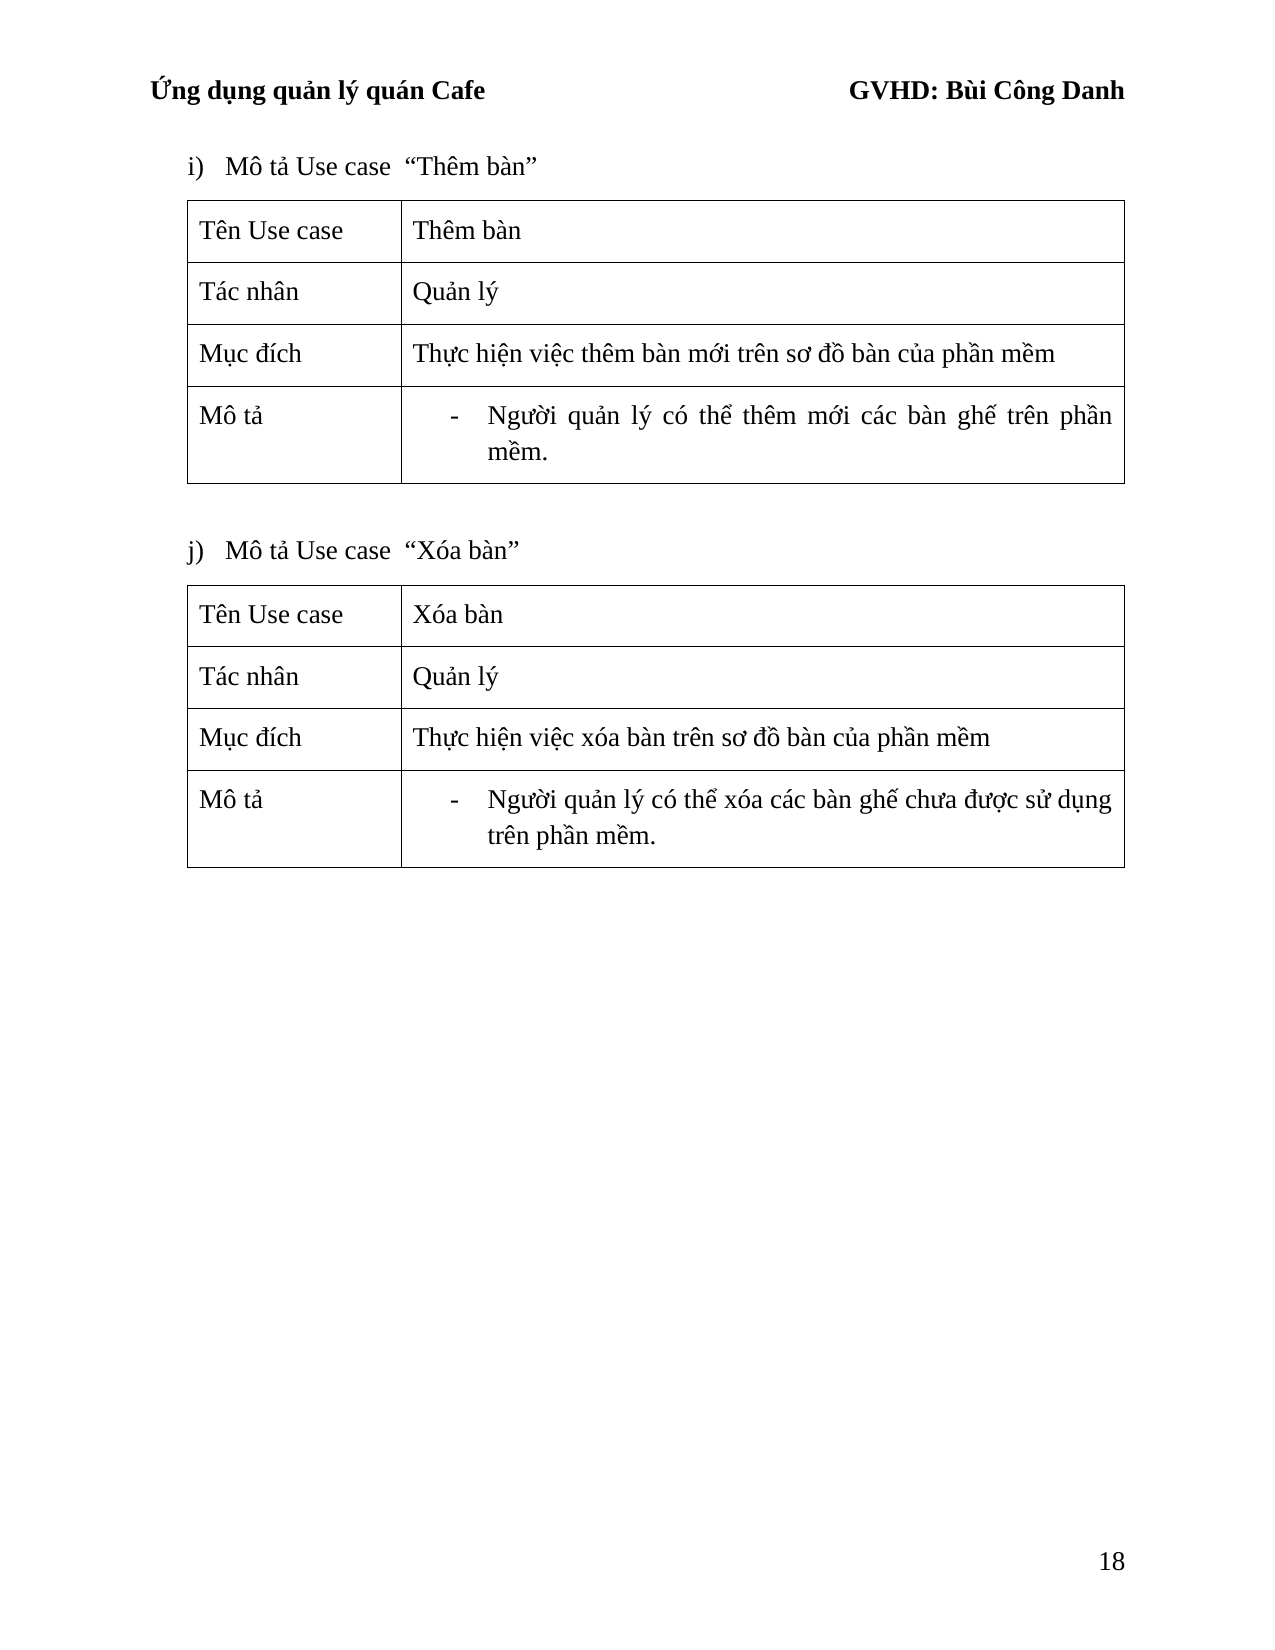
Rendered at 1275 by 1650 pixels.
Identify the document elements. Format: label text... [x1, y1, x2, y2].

table_header Tên Use case [188, 201, 401, 262]
table_cell Mục đích [188, 325, 401, 386]
table_cell Mô tả [188, 771, 401, 867]
table_cell Mục đích [188, 709, 401, 770]
list Mô tả Use case “Thêm bàn” [187, 150, 1125, 181]
table_cell Người quản lý có thể xóa các bàn ghế chưa được sử dụng trên phần mềm. [402, 771, 1124, 867]
table_header Tên Use case [188, 586, 401, 646]
table_cell Tác nhân [188, 647, 401, 708]
table_header Xóa bàn [402, 586, 1124, 646]
table_cell Thực hiện việc xóa bàn trên sơ đồ bàn của phần mềm [402, 709, 1124, 770]
table_cell Mô tả [188, 387, 401, 483]
table_cell Tác nhân [188, 263, 401, 324]
list Mô tả Use case “Xóa bàn” [187, 534, 1125, 565]
table_cell Thực hiện việc thêm bàn mới trên sơ đồ bàn của phần mềm [402, 325, 1124, 386]
table_cell Người quản lý có thể thêm mới các bàn ghế trên phần mềm. [402, 387, 1124, 483]
table_header Thêm bàn [402, 201, 1124, 262]
table_cell Quản lý [402, 647, 1124, 708]
table_cell Quản lý [402, 263, 1124, 324]
